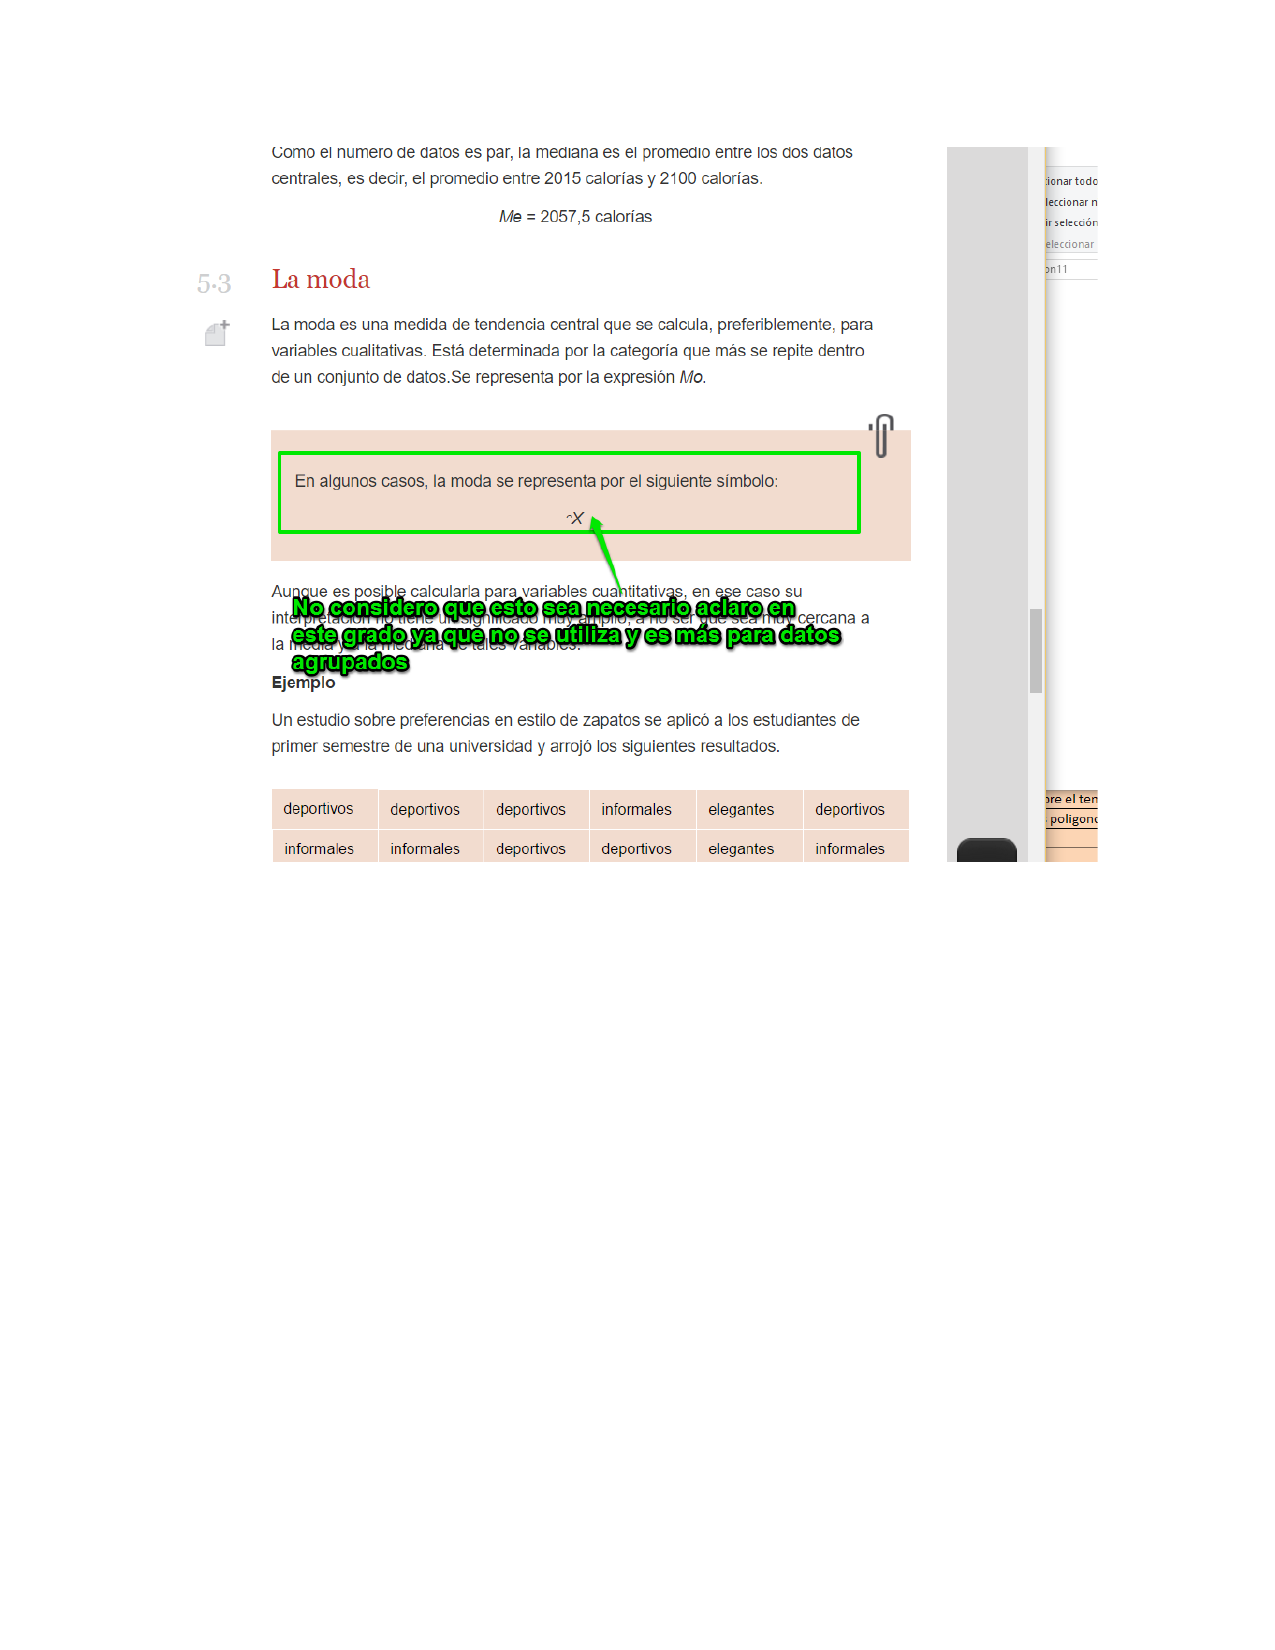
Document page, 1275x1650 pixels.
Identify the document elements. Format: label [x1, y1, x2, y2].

picture [177, 147, 1098, 862]
